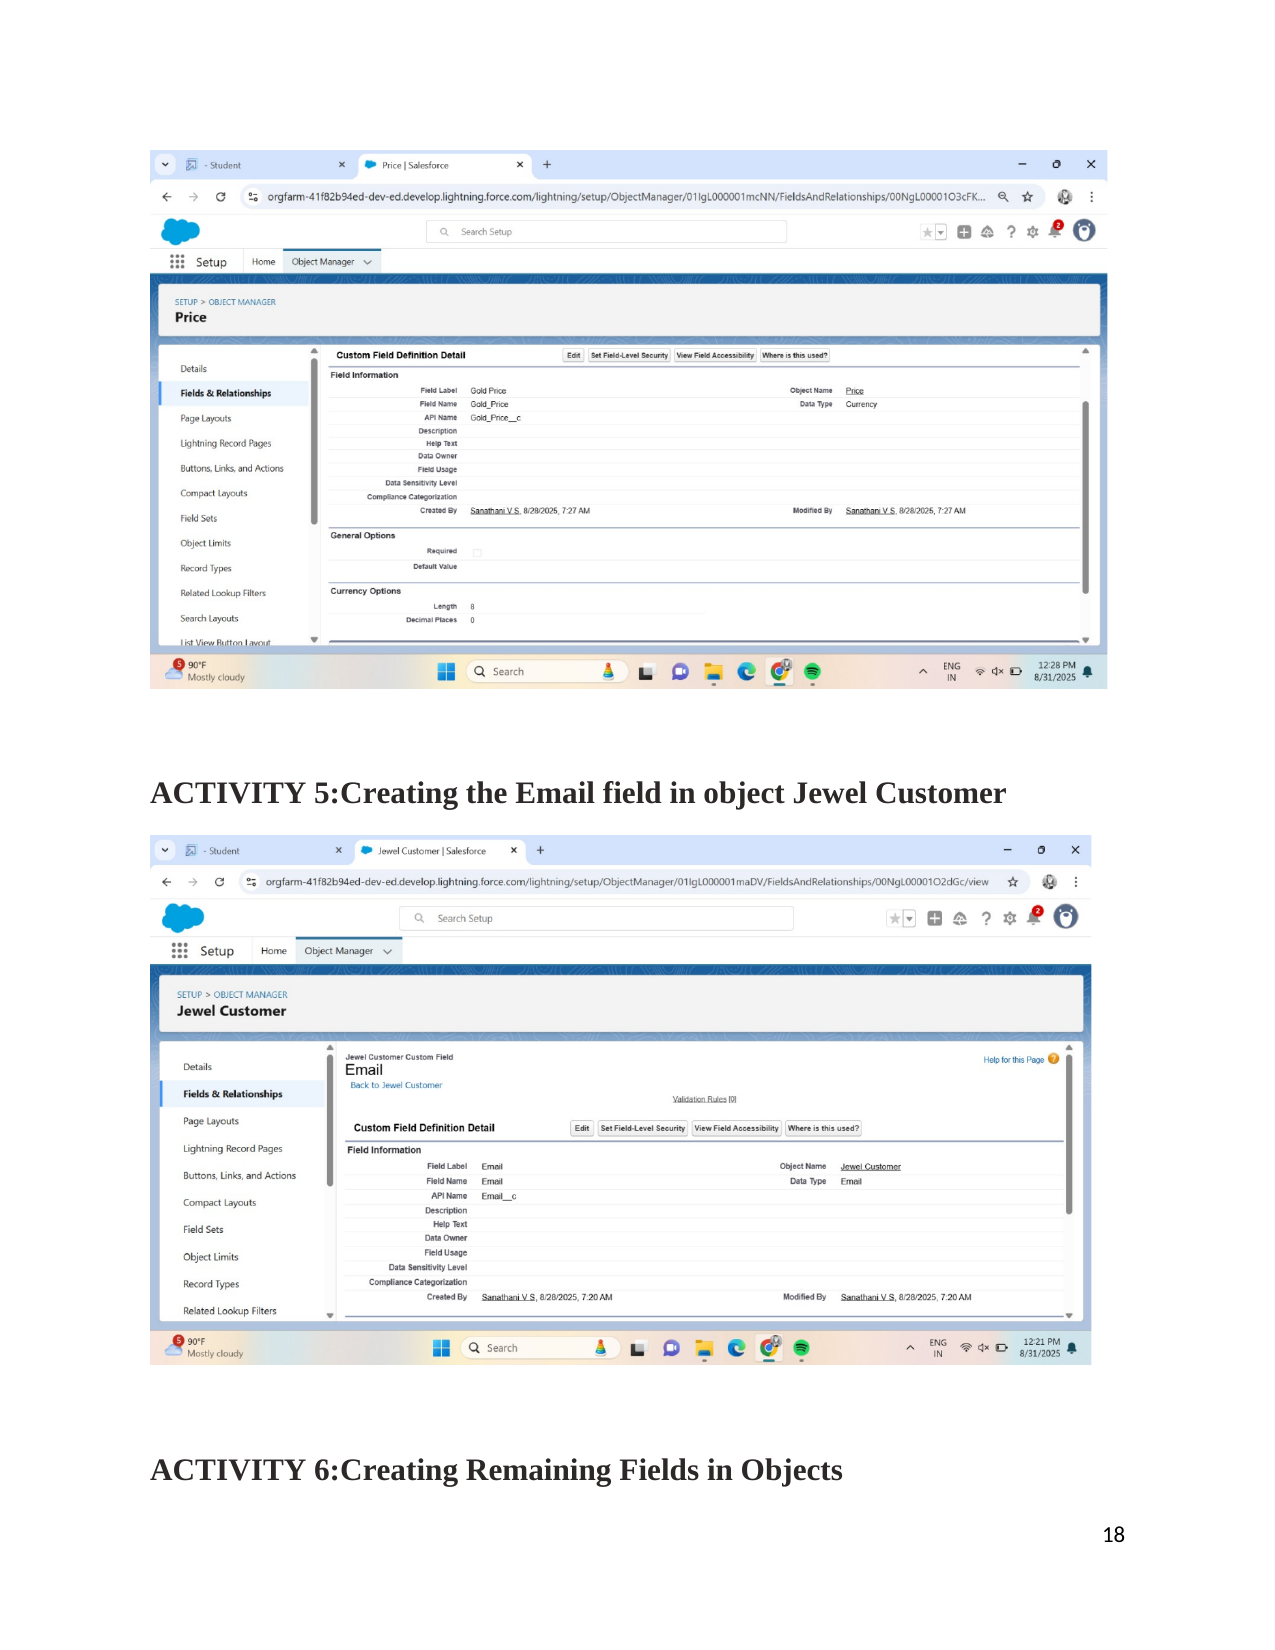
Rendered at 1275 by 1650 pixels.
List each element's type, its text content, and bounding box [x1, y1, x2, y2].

subtitle ACTIVITY 6:Creating Remaining Fields in Objects [150, 1451, 1125, 1487]
subtitle ACTIVITY 5:Creating the Email field in object Jewel Customer [150, 774, 1125, 810]
picture [150, 150, 1108, 689]
picture [150, 835, 1092, 1365]
